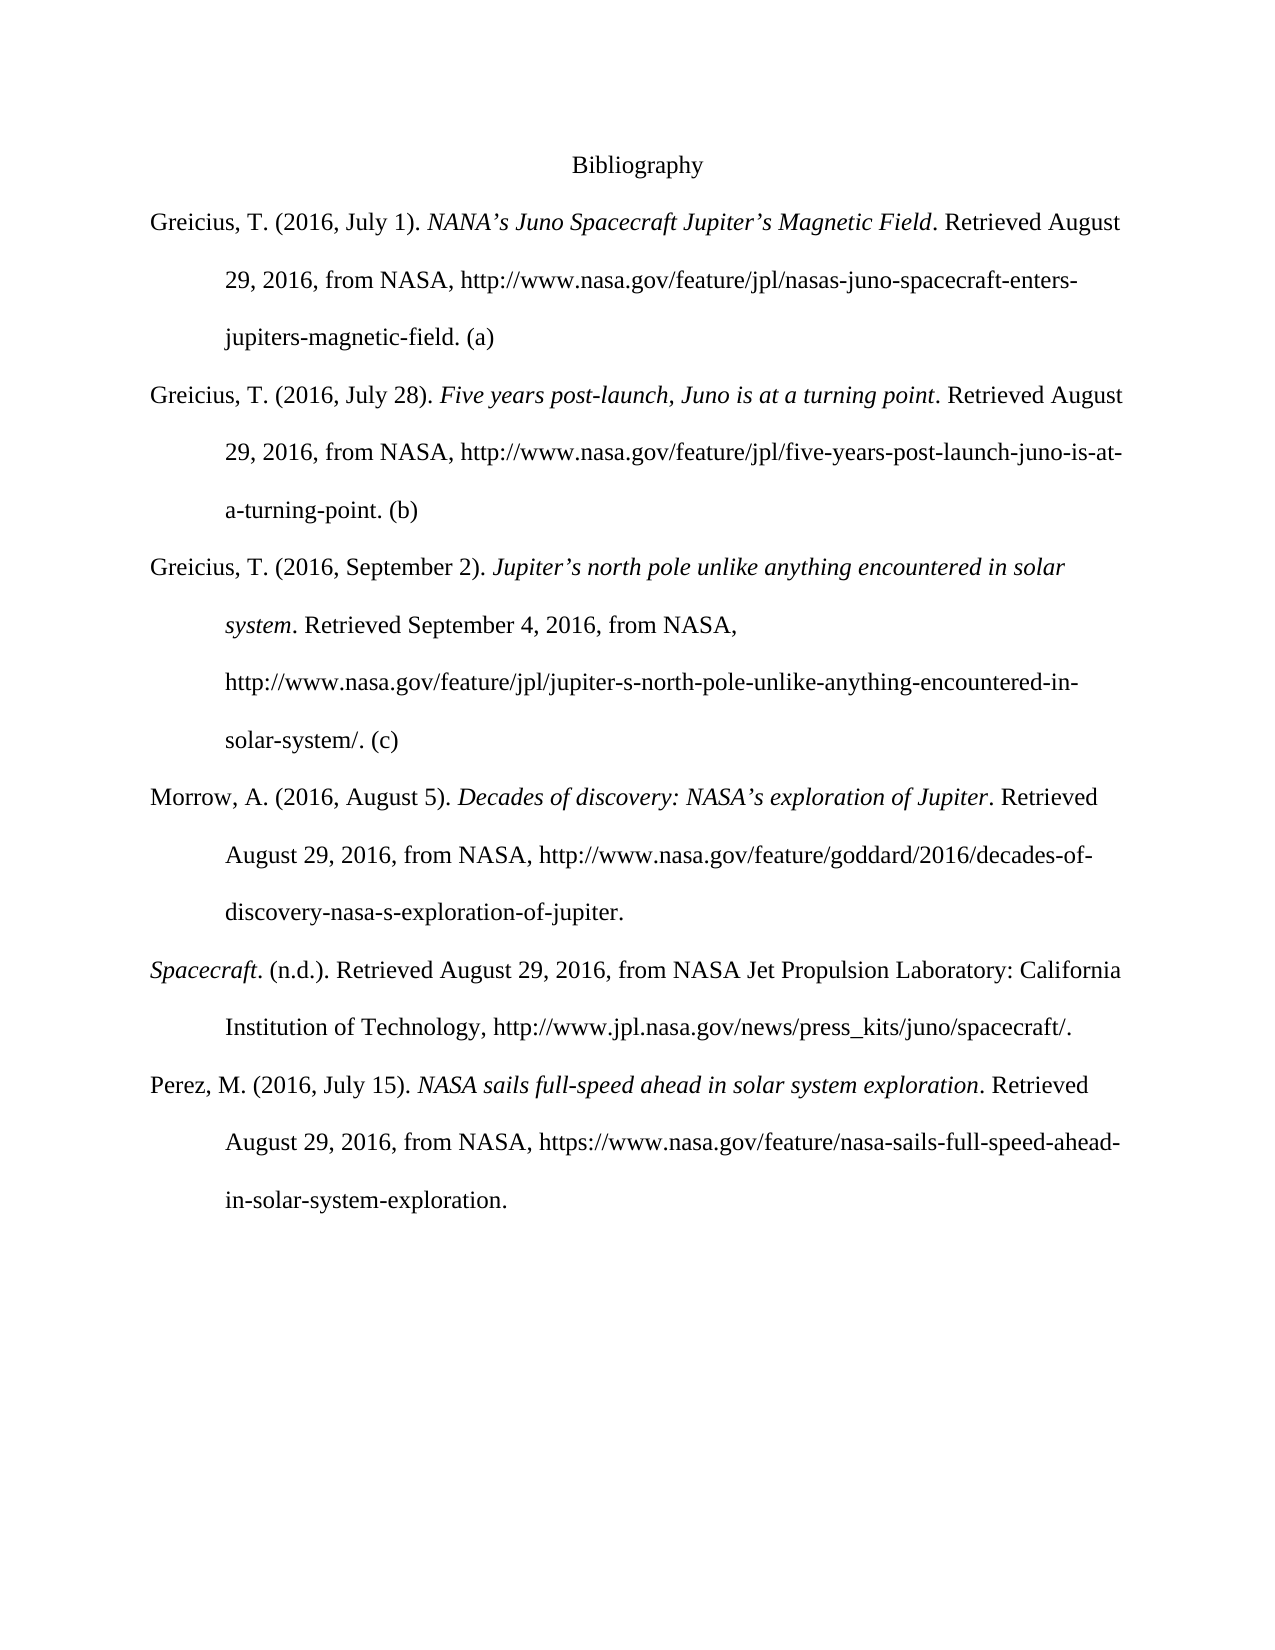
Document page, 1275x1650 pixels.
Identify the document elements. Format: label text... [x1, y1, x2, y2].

text Perez, M. (2016, July 15). NASA sails full-speed ahead in solar system exploration. Retrieved August 29, 2016, from NASA, https://www.nasa.gov/feature/nasa-sails-full-speed-ahead-in-solar-system-exploration. [150, 1070, 1125, 1214]
text Greicius, T. (2016, July 1). NANA’s Juno Spacecraft Jupiter’s Magnetic Field. Retrieved August 29, 2016, from NASA, http://www.nasa.gov/feature/jpl/nasas-juno-spacecraft-enters-jupiters-magnetic-field. (a) [150, 207, 1125, 351]
text Spacecraft. (n.d.). Retrieved August 29, 2016, from NASA Jet Propulsion Laboratory: California Institution of Technology, http://www.jpl.nasa.gov/news/press_kits/juno/spacecraft/. [150, 955, 1125, 1041]
text Greicius, T. (2016, September 2). Jupiter’s north pole unlike anything encountered in solar system. Retrieved September 4, 2016, from NASA, http://www.nasa.gov/feature/jpl/jupiter-s-north-pole-unlike-anything-encountered-in-solar-system/. (c) [150, 552, 1125, 754]
text Greicius, T. (2016, July 28). Five years post-launch, Juno is at a turning point. Retrieved August 29, 2016, from NASA, http://www.nasa.gov/feature/jpl/five-years-post-launch-juno-is-at-a-turning-point. (b) [150, 380, 1125, 524]
text Bibliography [150, 150, 1125, 179]
text Morrow, A. (2016, August 5). Decades of discovery: NASA’s exploration of Jupiter. Retrieved August 29, 2016, from NASA, http://www.nasa.gov/feature/goddard/2016/decades-of-discovery-nasa-s-exploration-of-jupiter. [150, 782, 1125, 926]
